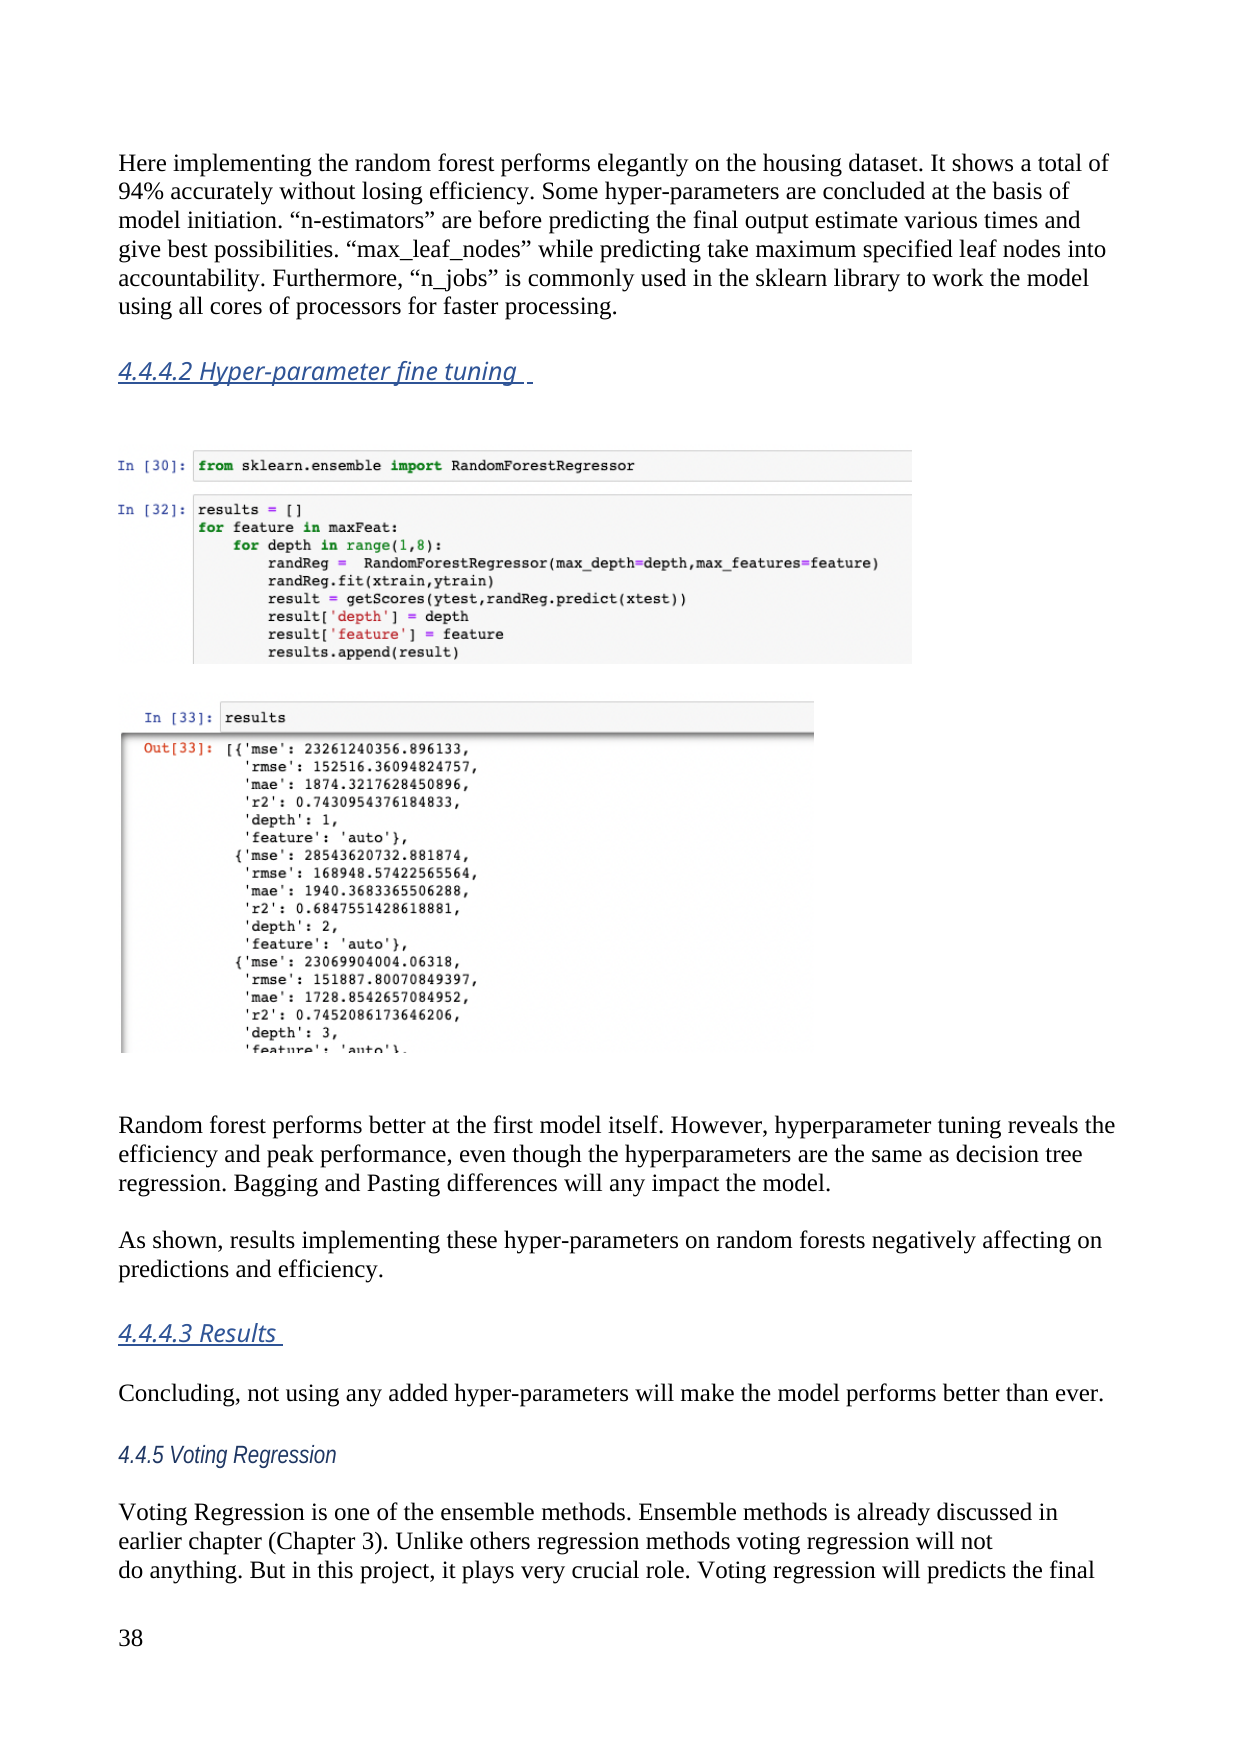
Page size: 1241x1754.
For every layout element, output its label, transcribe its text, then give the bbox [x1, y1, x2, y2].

subtitle 4.4.4.2 Hyper-parameter fine tuning [118, 353, 1122, 387]
text Concluding, not using any added hyper-parameters will make the model performs better than ever. [118, 1378, 1122, 1407]
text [118, 1497, 1122, 1584]
text As shown, results implementing these hyper-parameters on random forests negatively affecting on predictions and efficiency. [118, 1225, 1122, 1283]
text Random forest performs better at the first model itself. However, hyperparameter tuning reveals the efficiency and peak performance, even though the hyperparameters are the same as decision tree regression. Bagging and Pasting differences will any impact the model. [118, 1110, 1122, 1196]
subtitle 4.4.5 Voting Regression [118, 1440, 1122, 1469]
subtitle 4.4.4.3 Results [118, 1316, 1122, 1349]
picture [118, 692, 814, 1053]
text Here implementing the random forest performs elegantly on the housing dataset. It shows a total of 94% accurately without losing efficiency. Some hyper-parameters are concluded at the basis of model initiation. “n-estimators” are before predicting the final output estimate various times and give best possibilities. “max_leaf_nodes” while predicting take maximum specified leaf nodes into accountability. Furthermore, “n_jobs” is commonly used in the sklearn library to work the model using all cores of processors for faster processing. [118, 148, 1122, 320]
picture [118, 444, 912, 664]
